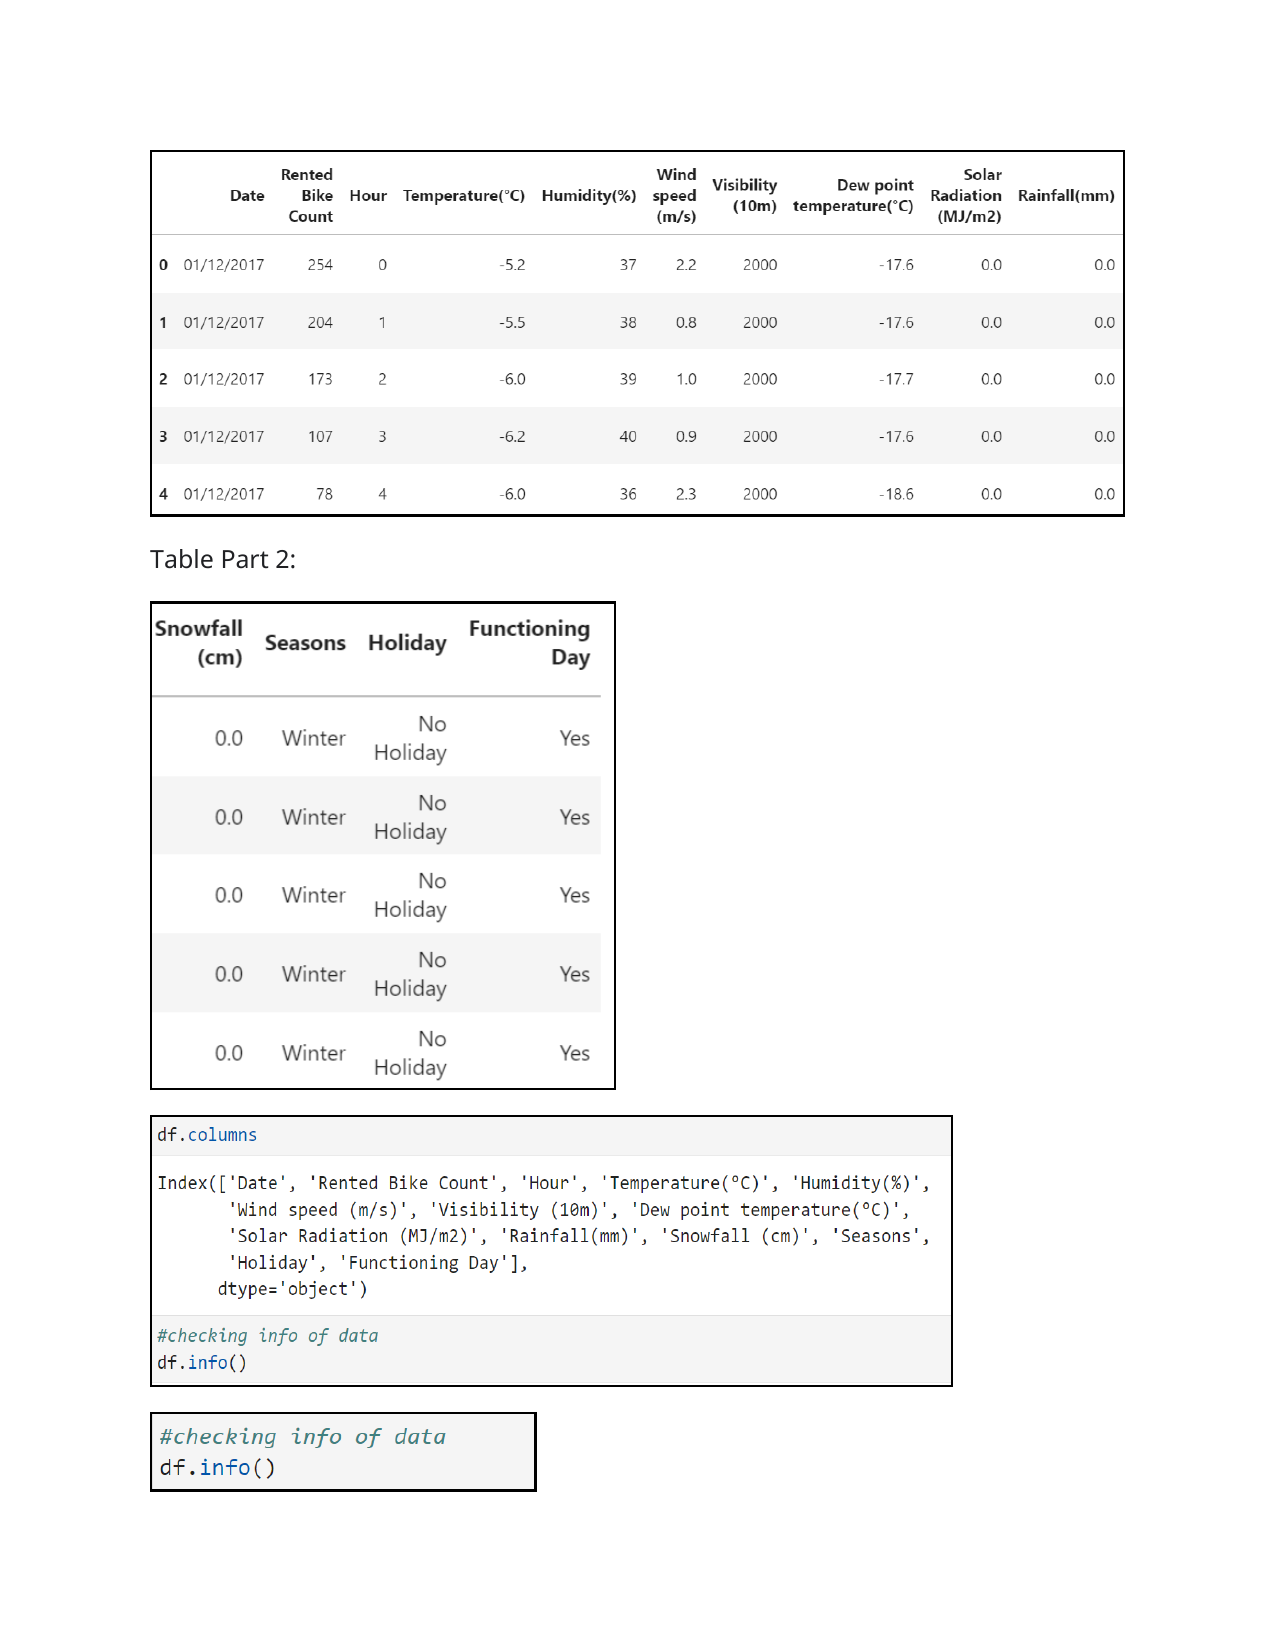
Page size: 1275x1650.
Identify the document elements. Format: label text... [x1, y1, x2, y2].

picture [152, 152, 1123, 514]
picture [152, 1117, 951, 1385]
picture [152, 604, 614, 1088]
picture [152, 1414, 534, 1489]
text Table Part 2: [150, 541, 1125, 575]
